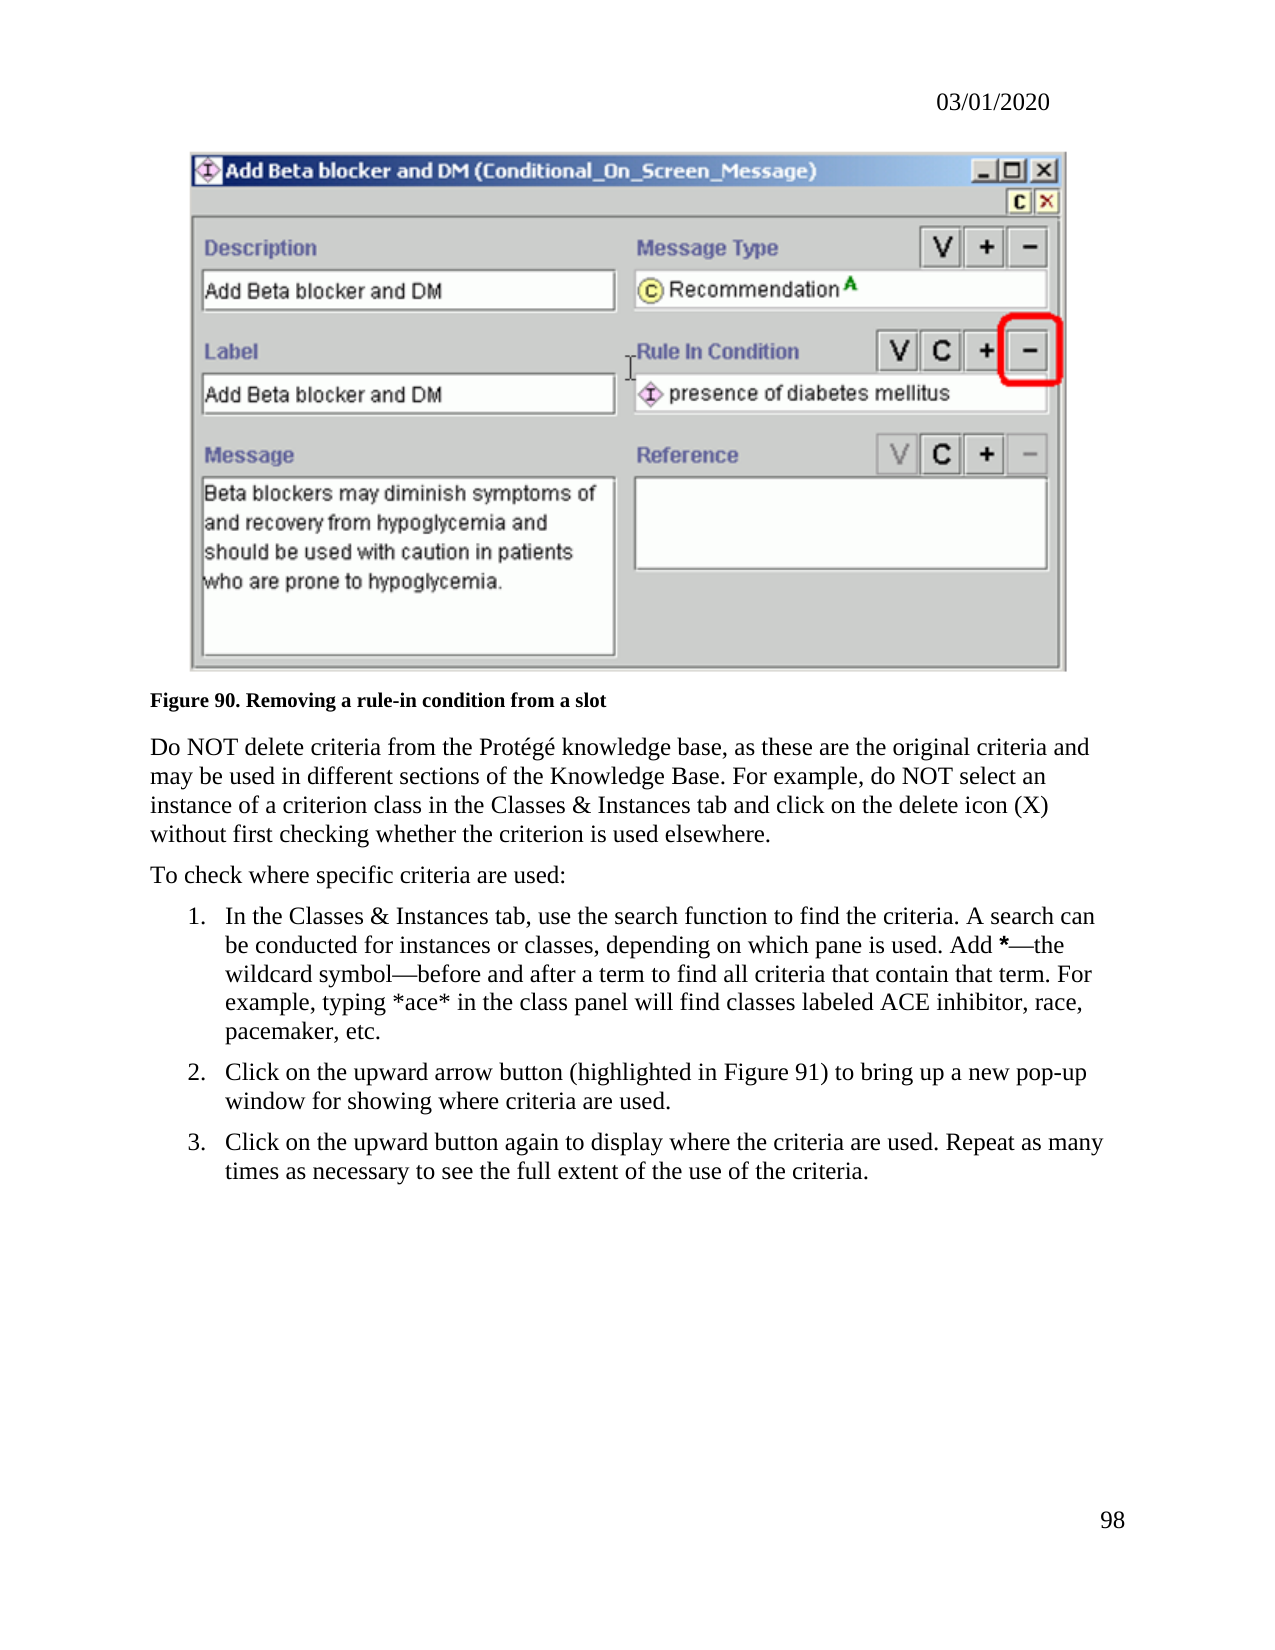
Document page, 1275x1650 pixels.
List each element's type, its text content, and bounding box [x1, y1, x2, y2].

text Do NOT delete criteria from the Protégé knowledge base, as these are the original criteria and may be used in different sections of the Knowledge Base. For example, do NOT select an instance of a criterion class in the Classes & Instances tab and click on the delete icon (X) without first checking whether the criterion is used elsewhere. [150, 732, 1125, 847]
list Click on the upward arrow button (highlighted in Figure 91) to bring up a new pop-up window for showing where criteria are used. [187, 1057, 1125, 1115]
text To check where specific criteria are used: [150, 860, 1125, 889]
list In the Classes & Instances tab, use the search function to find the criteria. A search can be conducted for instances or classes, depending on which pane is used. Add *—the wildcard symbol—before and after a term to find all criteria that contain that term. For example, typing *ace* in the class panel will find classes labeled ACE inhibitor, race, pacemaker, etc. [187, 901, 1125, 1045]
list Click on the upward button again to display where the criteria are used. Repeat as many times as necessary to see the full extent of the use of the criteria. [187, 1127, 1125, 1185]
picture [187, 150, 1069, 675]
